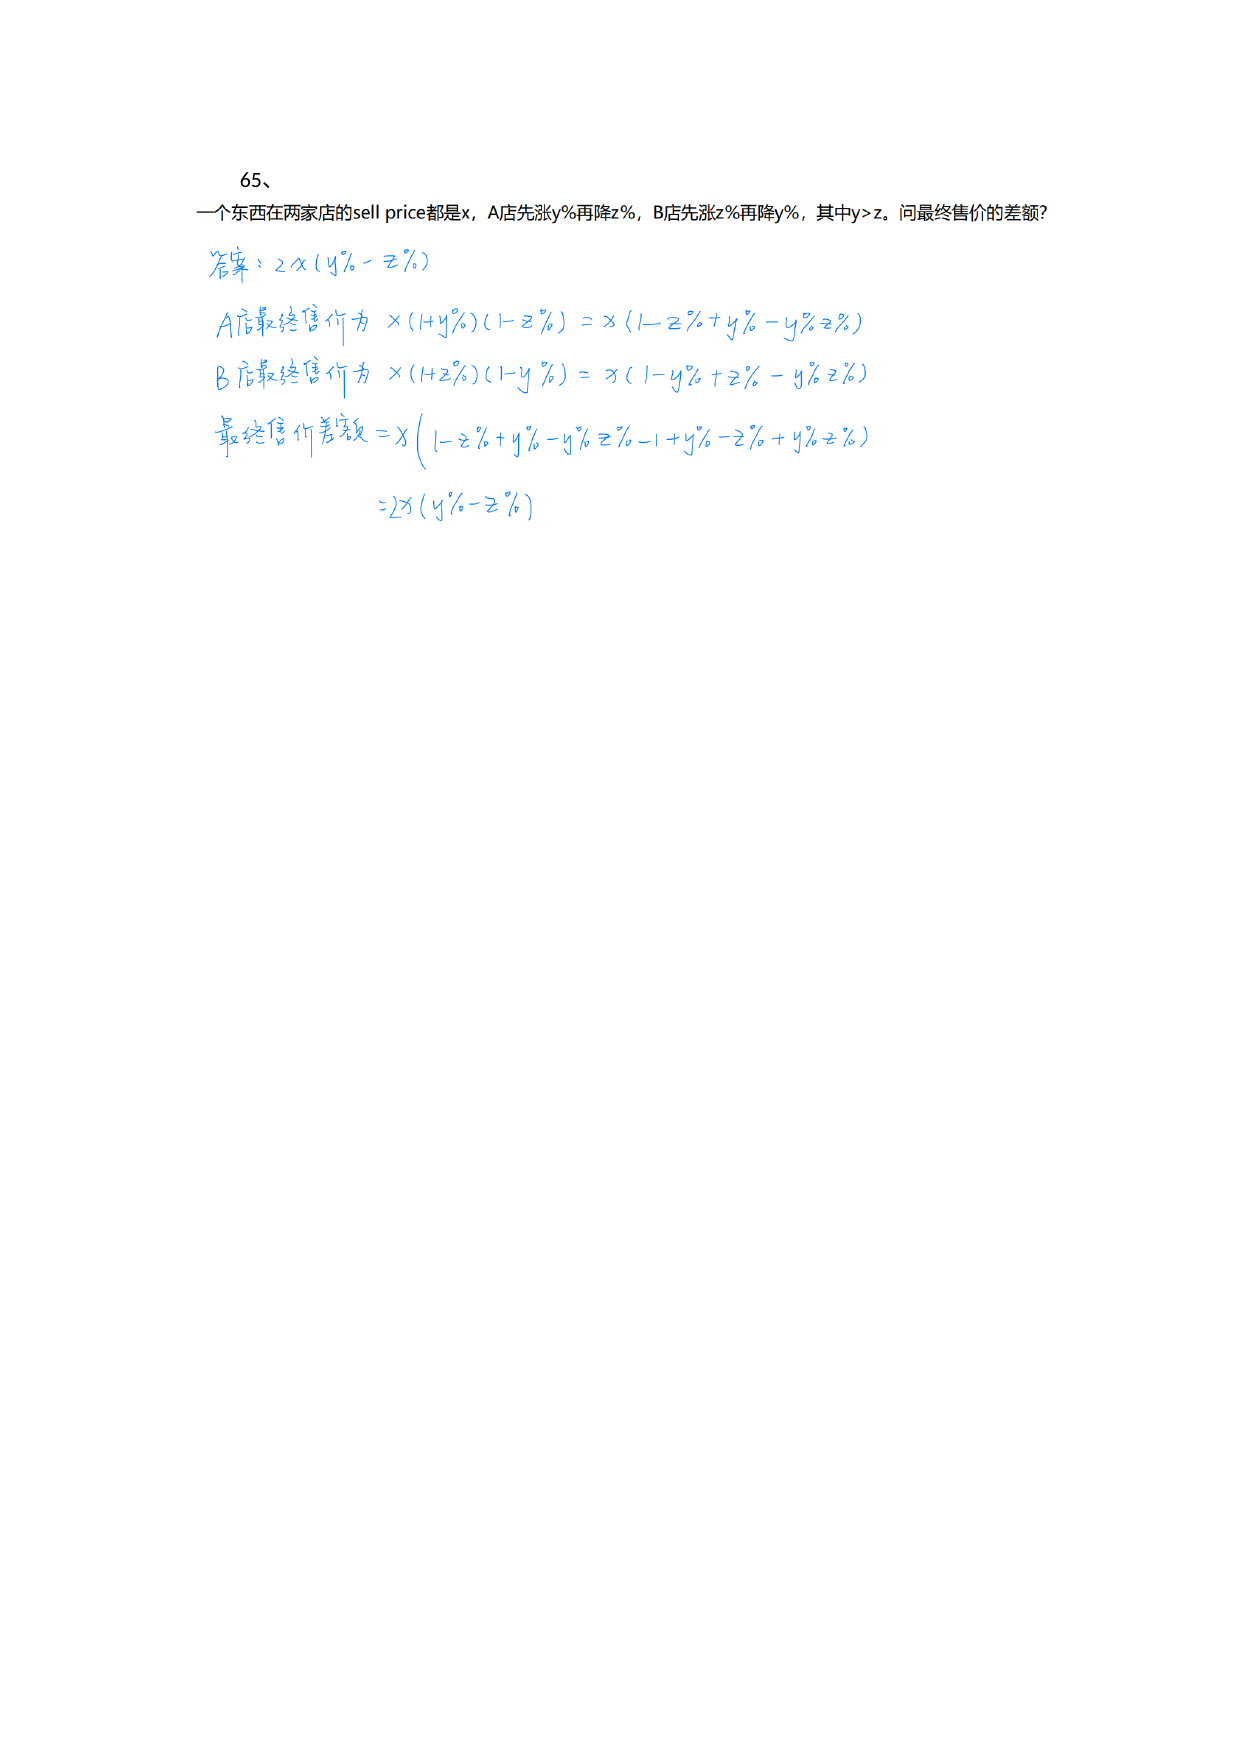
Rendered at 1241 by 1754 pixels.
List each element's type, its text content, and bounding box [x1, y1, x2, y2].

picture [187, 194, 1051, 535]
